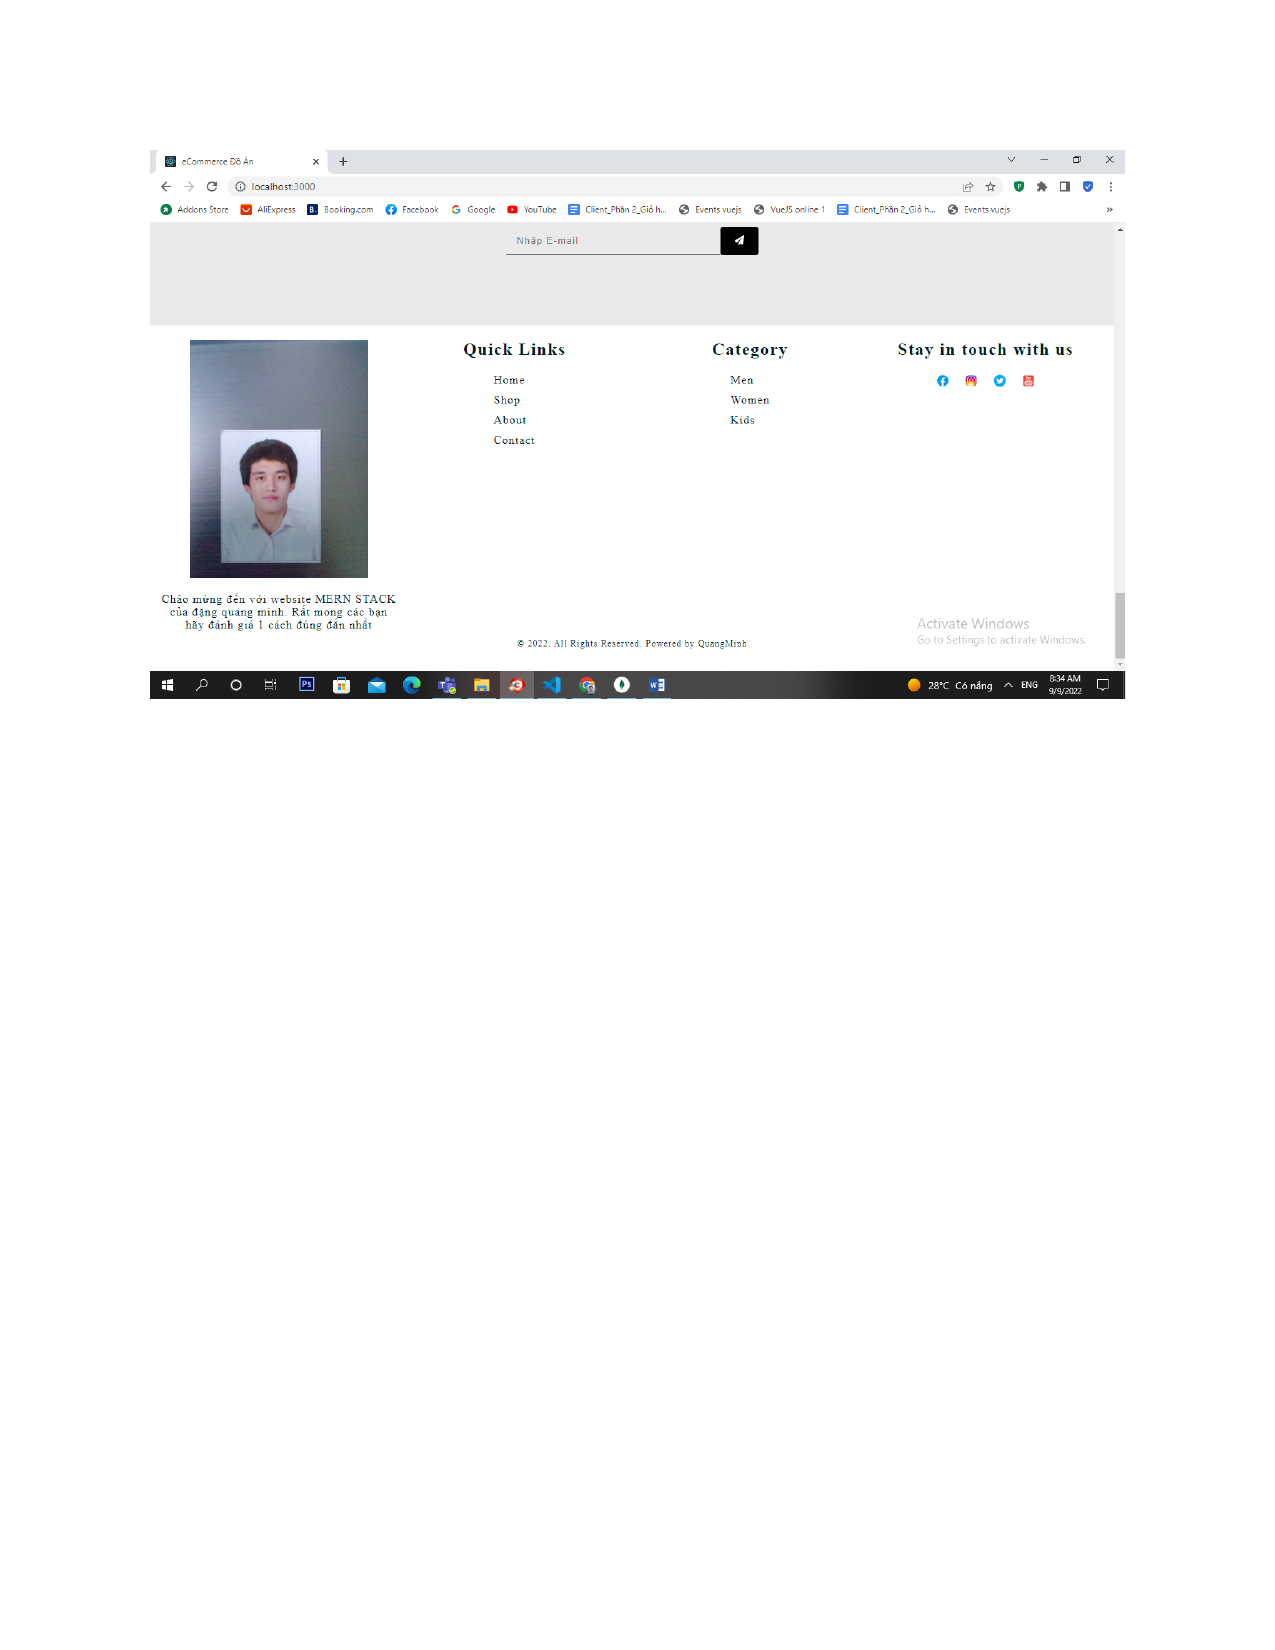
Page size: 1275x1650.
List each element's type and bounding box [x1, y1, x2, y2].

picture [150, 150, 1125, 699]
